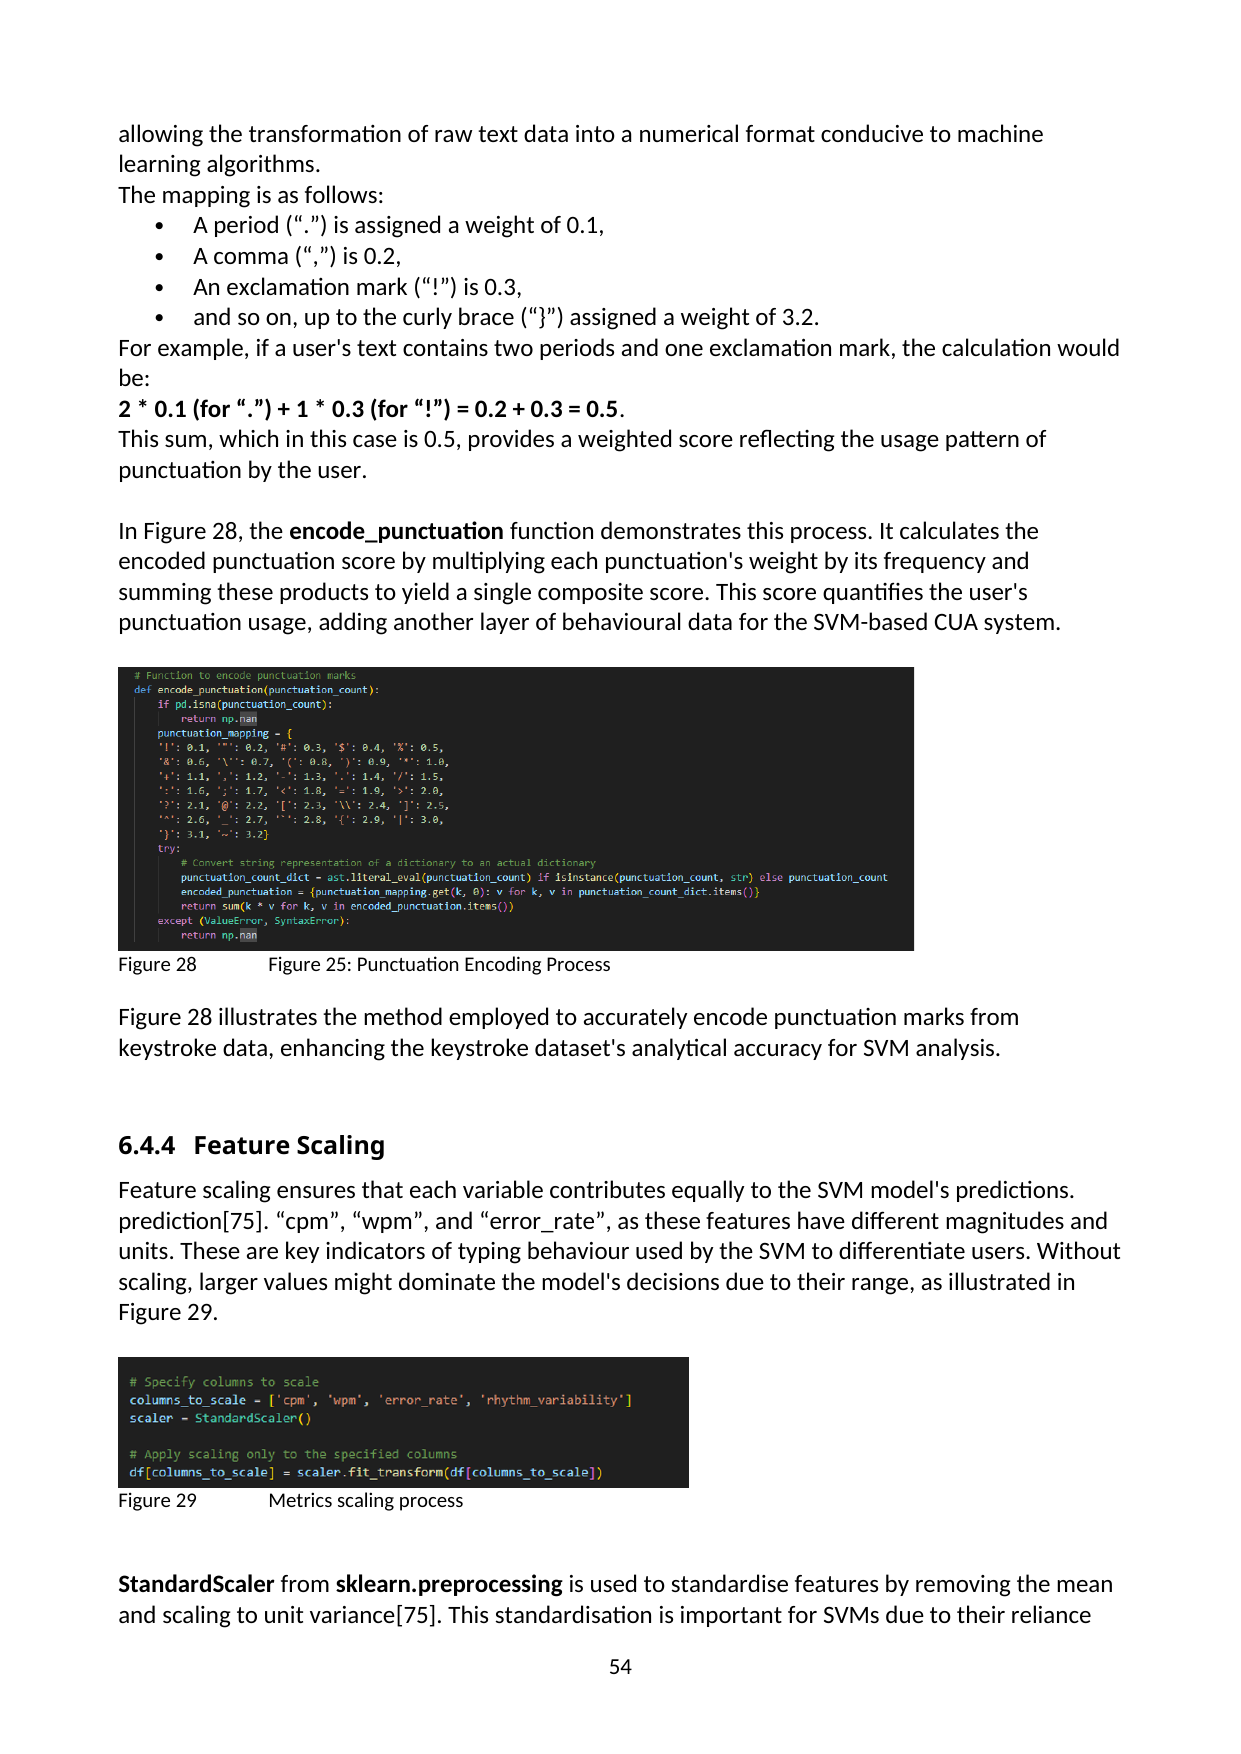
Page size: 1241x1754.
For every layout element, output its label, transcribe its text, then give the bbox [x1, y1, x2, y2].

subtitle Feature Scaling [118, 1128, 1122, 1162]
text This sum, which in this case is 0.5, provides a weighted score reflecting the usage pattern of punctuation by the user. [118, 423, 1122, 484]
text For example, if a user's text contains two periods and one exclamation mark, the calculation would be: [118, 332, 1122, 393]
picture [118, 1357, 689, 1488]
text Feature scaling ensures that each variable contributes equally to the SVM model's predictions. prediction. “cpm”, “wpm”, and “error_rate”, as these features have different magnitudes and units. These are key indicators of typing behaviour used by the SVM to differentiate users. Without scaling, larger values might dominate the model's decisions due to their range, as illustrated in Figure 29. [118, 1174, 1122, 1327]
list and so on, up to the curly brace (“}”) assigned a weight of 3.2. [156, 301, 1122, 332]
text The mapping is as follows: [118, 179, 1122, 210]
text Figure 29 Metrics scaling process [118, 1487, 1122, 1513]
text In Figure 28, the encode_punctuation function demonstrates this process. It calculates the encoded punctuation score by multiplying each punctuation's weight by its frequency and summing these products to yield a single composite score. This score quantifies the user's punctuation usage, adding another layer of behavioural data for the SVM-based CUA system. [118, 515, 1122, 637]
text 2 * 0.1 (for “.”) + 1 * 0.3 (for “!”) = 0.2 + 0.3 = 0.5. [118, 393, 1122, 423]
picture [118, 667, 915, 951]
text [118, 1568, 1122, 1629]
text Figure 28 illustrates the method employed to accurately encode punctuation marks from keystroke data, enhancing the keystroke dataset's analytical accuracy for SVM analysis. [118, 1001, 1122, 1062]
list A comma (“,”) is 0.2, [156, 240, 1122, 271]
text Figure 28 Figure 25: Punctuation Encoding Process [118, 951, 1122, 976]
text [118, 118, 1122, 179]
list An exclamation mark (“!”) is 0.3, [156, 271, 1122, 301]
list A period (“.”) is assigned a weight of 0.1, [156, 210, 1122, 240]
